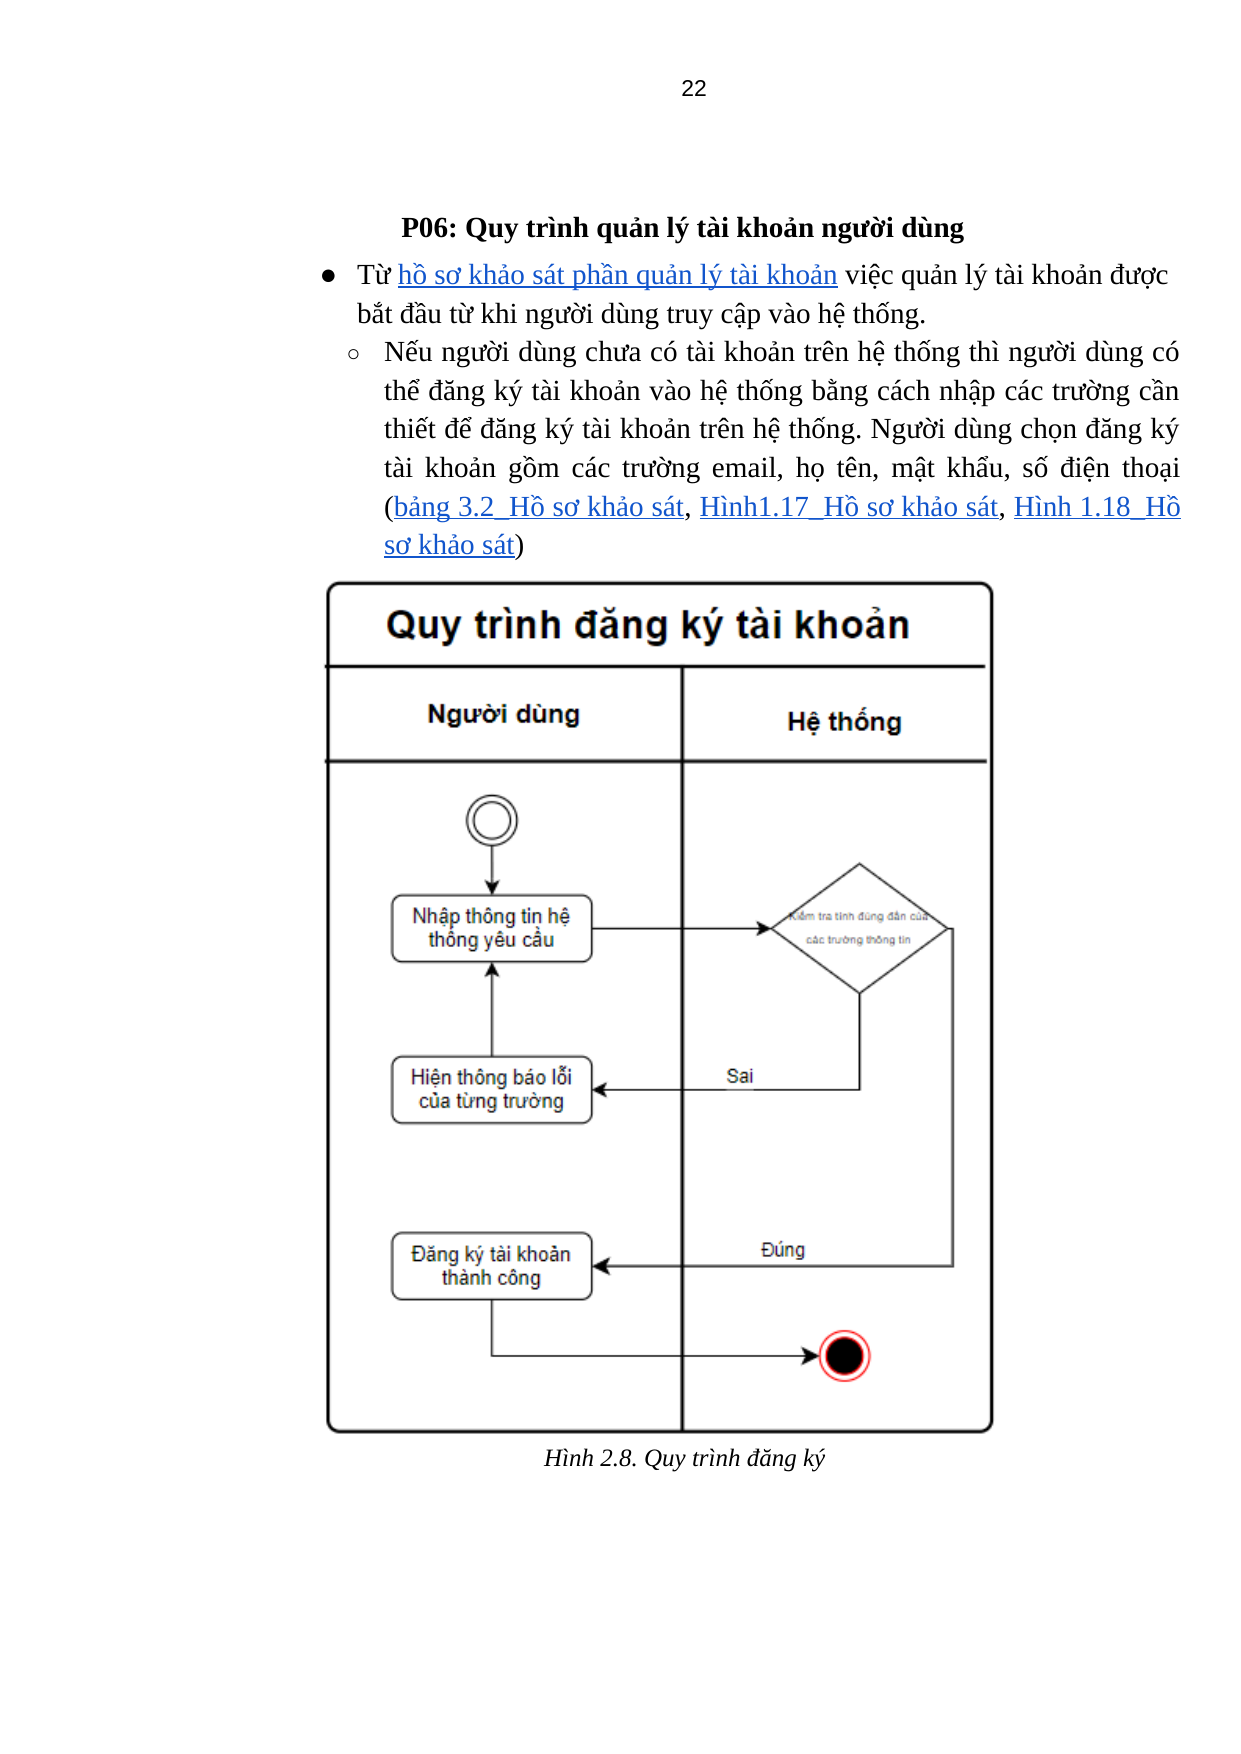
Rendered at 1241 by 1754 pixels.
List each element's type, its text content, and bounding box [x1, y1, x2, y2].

subtitle P06: Quy trình quản lý tài khoản người dùng [326, 211, 1181, 244]
text Hình 2.8. Quy trình đăng ký [207, 1443, 1181, 1472]
picture [322, 565, 1006, 1440]
list Từ hồ sơ khảo sát phần quản lý tài khoản việc quản lý tài khoản được bắt đầu từ khi người dùng truy cập vào hệ thống. [319, 257, 1181, 329]
list Nếu người dùng chưa có tài khoản trên hệ thống thì người dùng có thể đăng ký tài khoản vào hệ thống bằng cách nhập các trường cần thiết để đăng ký tài khoản trên hệ thống. Người dùng chọn đăng ký tài khoản gồm các trường email, họ tên, mật khẩu, số điện thoại (bảng 3.2_Hồ sơ khảo sát, Hình1.17_Hồ sơ khảo sát, Hình 1.18_Hồ sơ khảo sát) [346, 334, 1181, 561]
